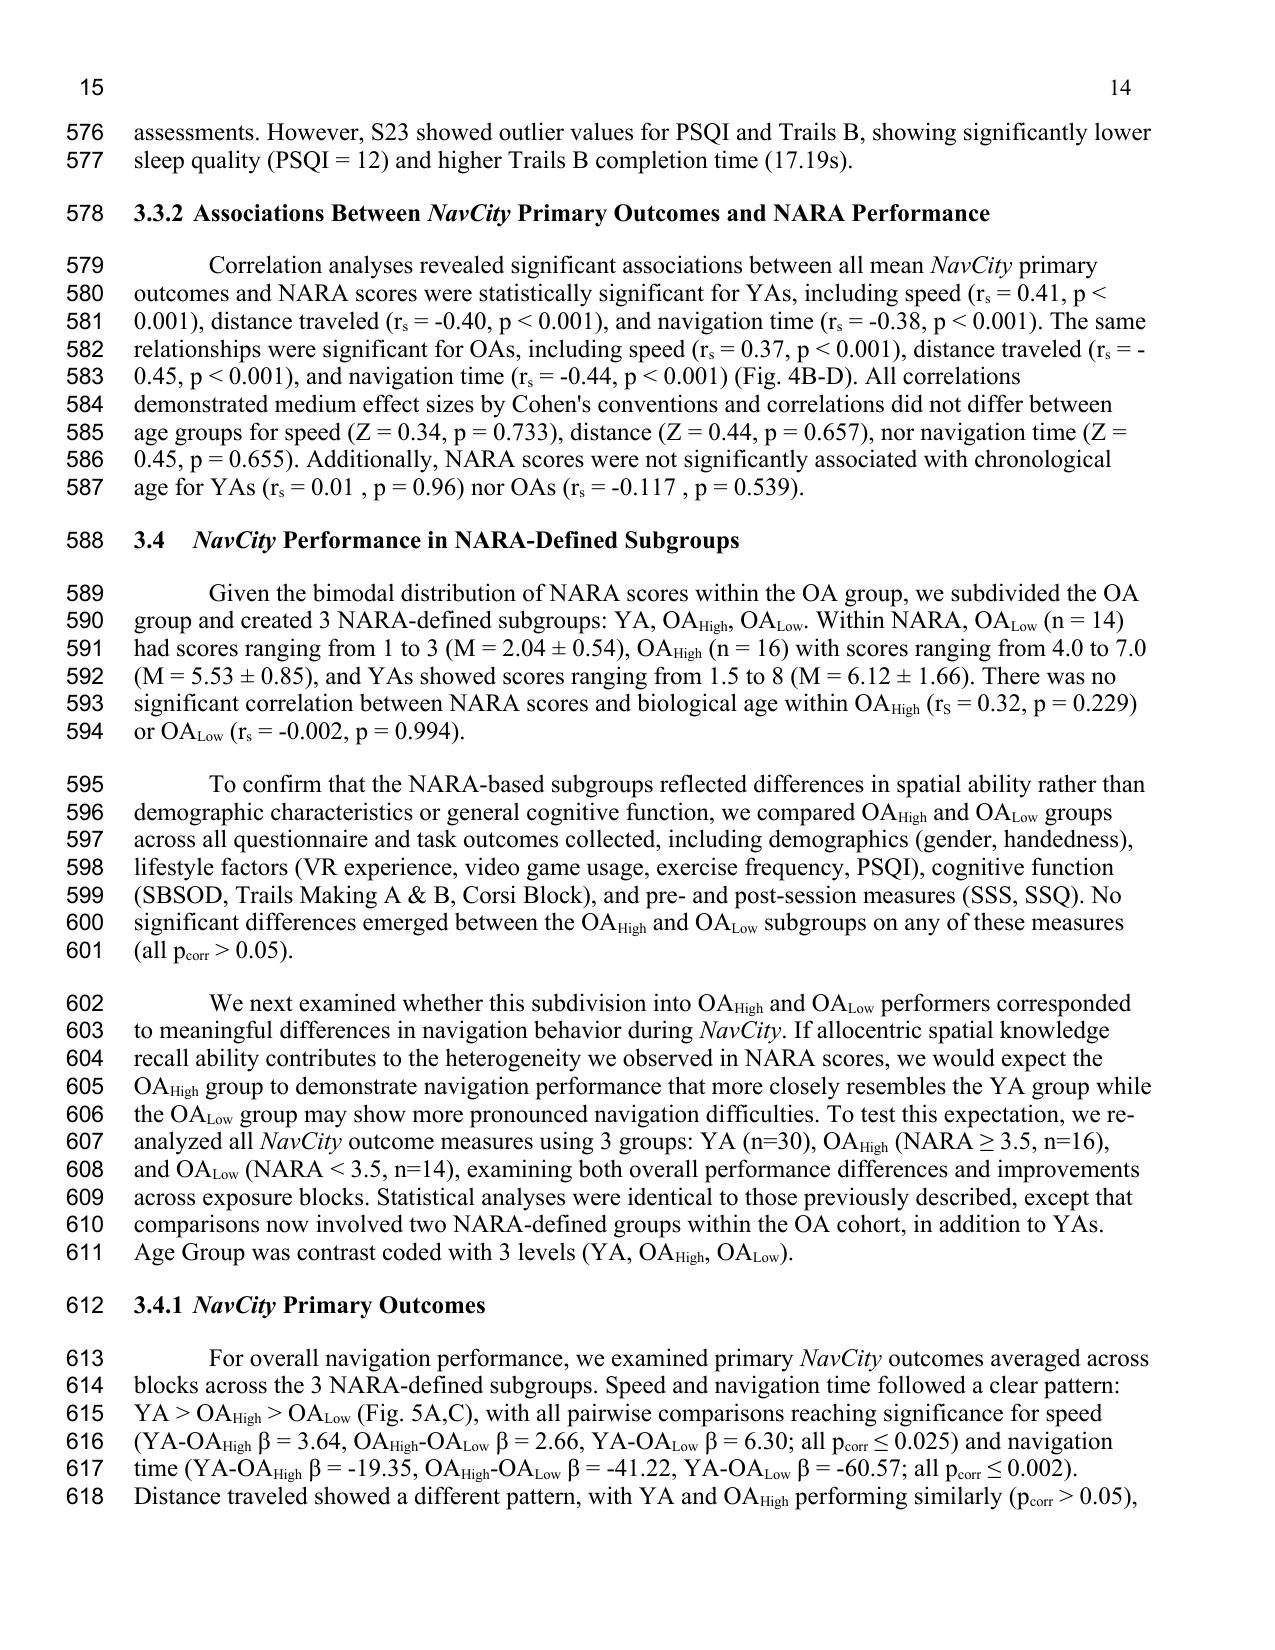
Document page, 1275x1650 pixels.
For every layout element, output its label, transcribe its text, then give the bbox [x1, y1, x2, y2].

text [133, 118, 1152, 174]
subtitle Associations Between NavCity Primary Outcomes and NARA Performance [133, 199, 1152, 227]
subtitle NavCity Primary Outcomes [133, 1291, 1152, 1319]
subtitle NavCity Performance in NARA-Defined Subgroups [133, 526, 1152, 554]
text Given the bimodal distribution of NARA scores within the OA group, we subdivided the OA group and created 3 NARA-defined subgroups: YA, OAHigh, OALow. Within NARA, OALow (n = 14) had scores ranging from 1 to 3 (M = 2.04 ± 0.54), OAHigh (n = 16) with scores ranging from 4.0 to 7.0 (M = 5.53 ± 0.85), and YAs showed scores ranging from 1.5 to 8 (M = 6.12 ± 1.66). There was no significant correlation between NARA scores and biological age within OAHigh (rS = 0.32, p = 0.229) or OALow (rs = -0.002, p = 0.994). [133, 579, 1152, 745]
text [133, 1344, 1152, 1510]
text Correlation analyses revealed significant associations between all mean NavCity primary outcomes and NARA scores were statistically significant for YAs, including speed (rs = 0.41, p < 0.001), distance traveled (rs = -0.40, p < 0.001), and navigation time (rs = -0.38, p < 0.001). The same relationships were significant for OAs, including speed (rs = 0.37, p < 0.001), distance traveled (rs = -0.45, p < 0.001), and navigation time (rs = -0.44, p < 0.001) (Fig. 4B-D). All correlations demonstrated medium effect sizes by Cohen's conventions and correlations did not differ between age groups for speed (Z = 0.34, p = 0.733), distance (Z = 0.44, p = 0.657), nor navigation time (Z = 0.45, p = 0.655). Additionally, NARA scores were not significantly associated with chronological age for YAs (rs = 0.01 , p = 0.96) nor OAs (rs = -0.117 , p = 0.539). [133, 252, 1152, 501]
text To confirm that the NARA-based subgroups reflected differences in spatial ability rather than demographic characteristics or general cognitive function, we compared OAHigh and OALow groups across all questionnaire and task outcomes collected, including demographics (gender, handedness), lifestyle factors (VR experience, video game usage, exercise frequency, PSQI), cognitive function (SBSOD, Trails Making A & B, Corsi Block), and pre- and post-session measures (SSS, SSQ). No significant differences emerged between the OAHigh and OALow subgroups on any of these measures (all pcorr > 0.05). [133, 770, 1152, 964]
text We next examined whether this subdivision into OAHigh and OALow performers corresponded to meaningful differences in navigation behavior during NavCity. If allocentric spatial knowledge recall ability contributes to the heterogeneity we observed in NARA scores, we would expect the OAHigh group to demonstrate navigation performance that more closely resembles the YA group while the OALow group may show more pronounced navigation difficulties. To test this expectation, we re-analyzed all NavCity outcome measures using 3 groups: YA (n=30), OAHigh (NARA ≥ 3.5, n=16), and OALow (NARA < 3.5, n=14), examining both overall performance differences and improvements across exposure blocks. Statistical analyses were identical to those previously described, except that comparisons now involved two NARA-defined groups within the OA cohort, in addition to YAs. Age Group was contrast coded with 3 levels (YA, OAHigh, OALow). [133, 989, 1152, 1266]
